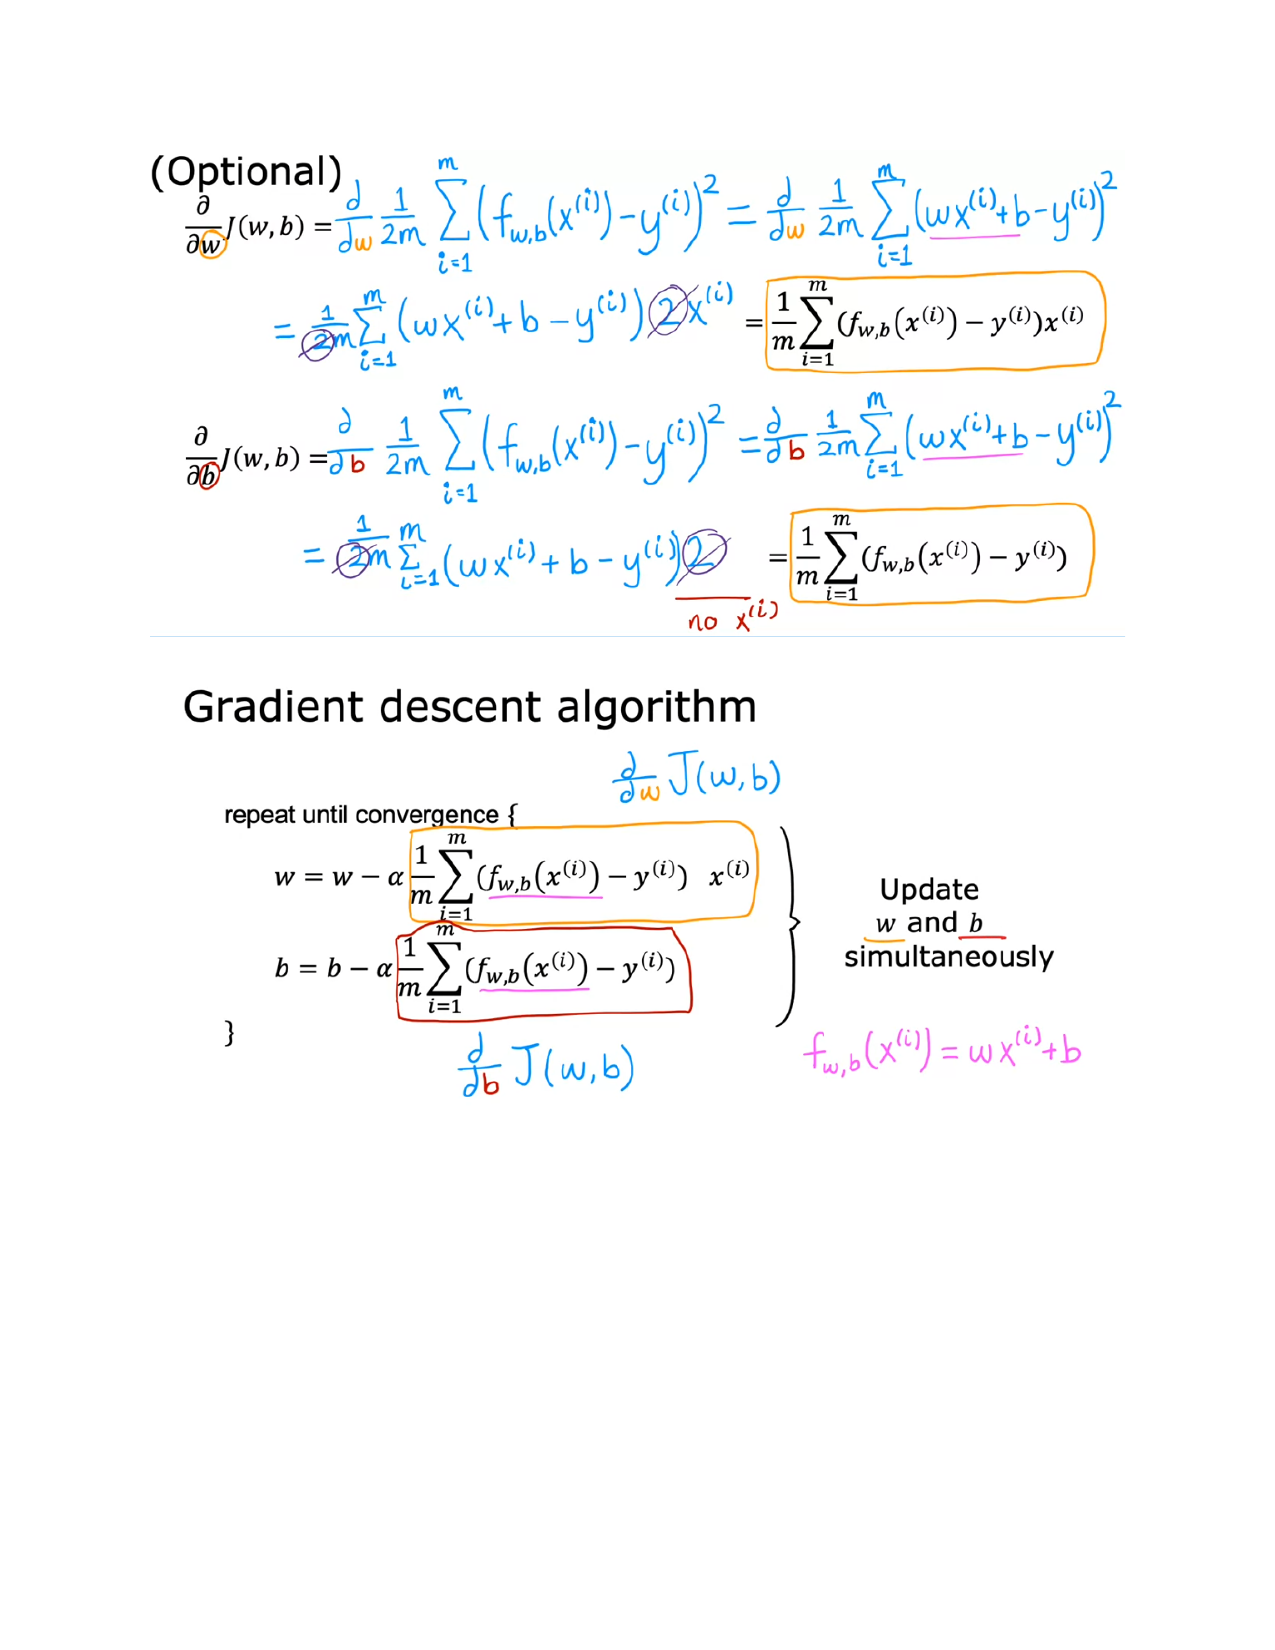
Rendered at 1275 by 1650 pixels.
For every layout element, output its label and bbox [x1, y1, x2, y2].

picture [150, 655, 1125, 1138]
picture [150, 150, 1125, 637]
